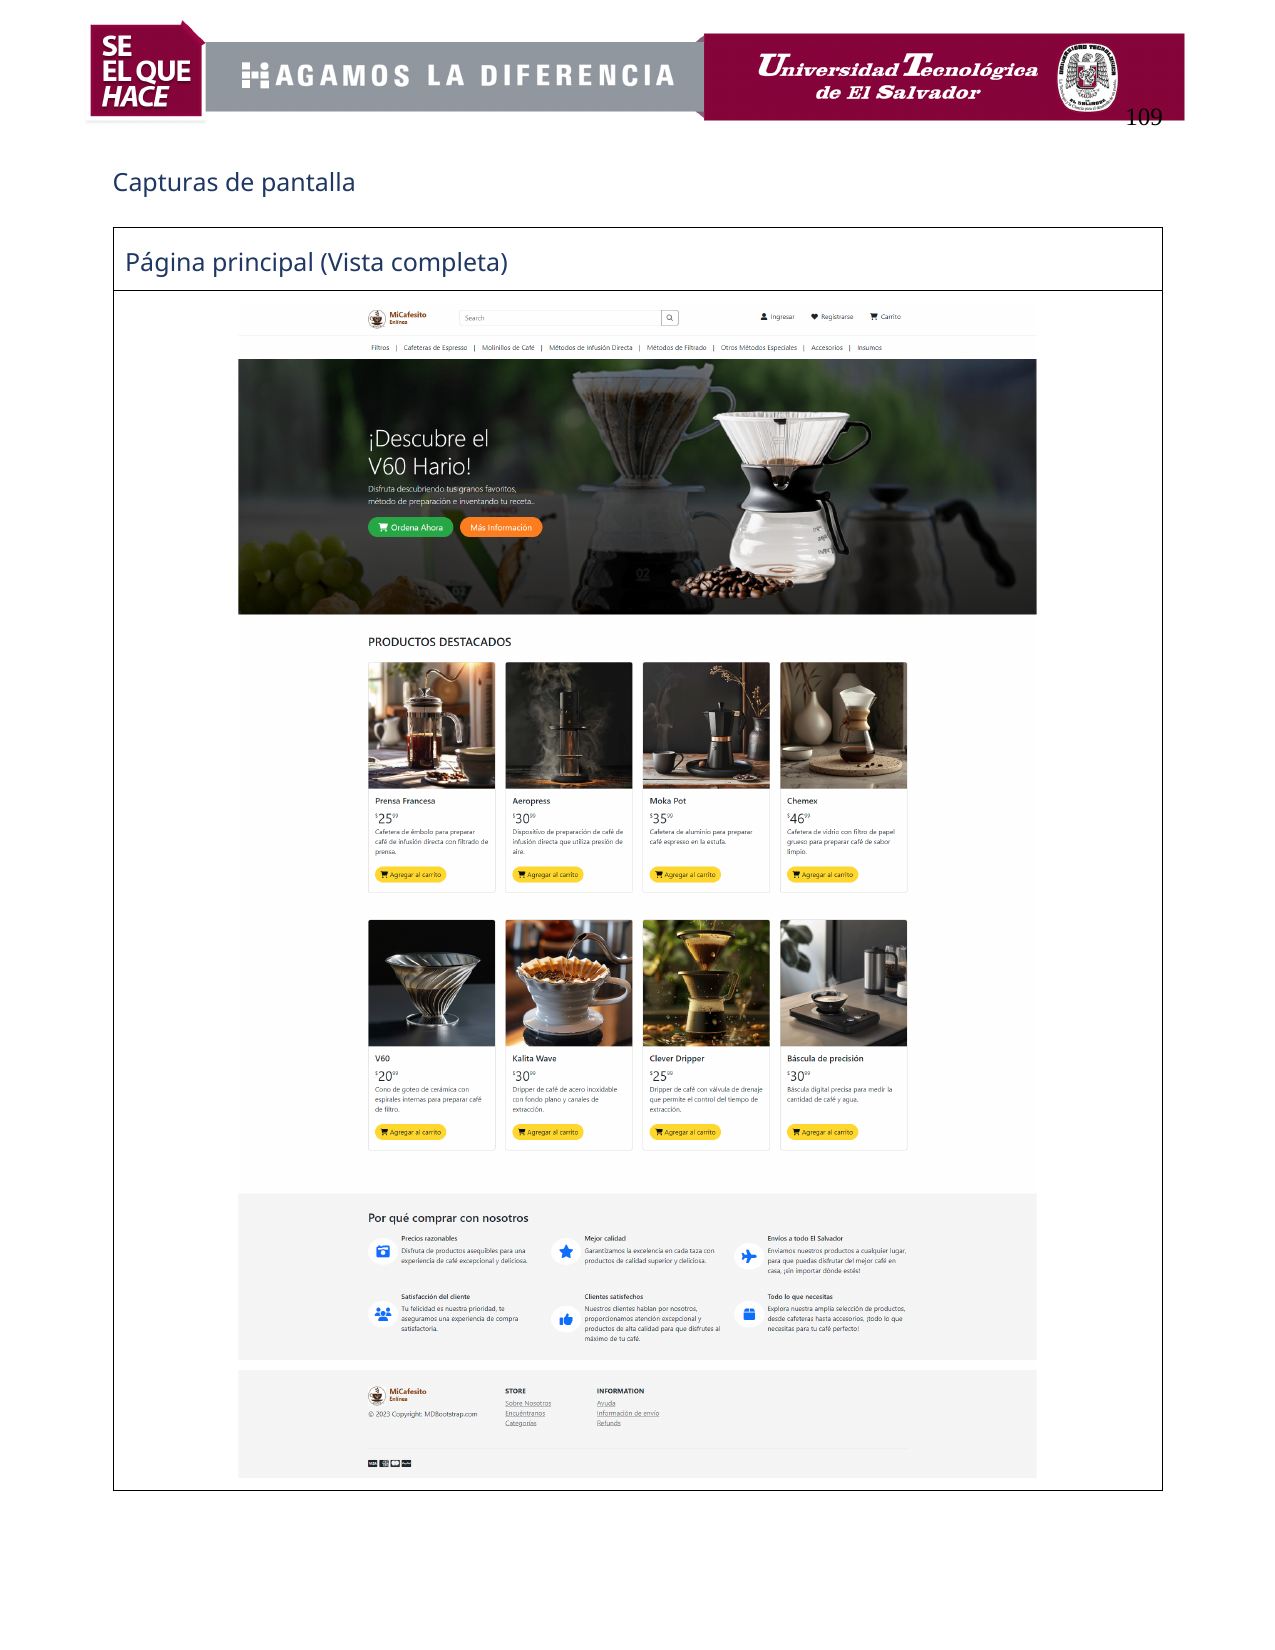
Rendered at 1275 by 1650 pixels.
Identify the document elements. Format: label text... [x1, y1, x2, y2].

picture [75, 12, 1194, 139]
subtitle Capturas de pantalla [112, 164, 1162, 198]
table_cell [114, 291, 1162, 1490]
table_header Página principal (Vista completa) [114, 228, 1162, 290]
picture [238, 303, 1037, 1478]
